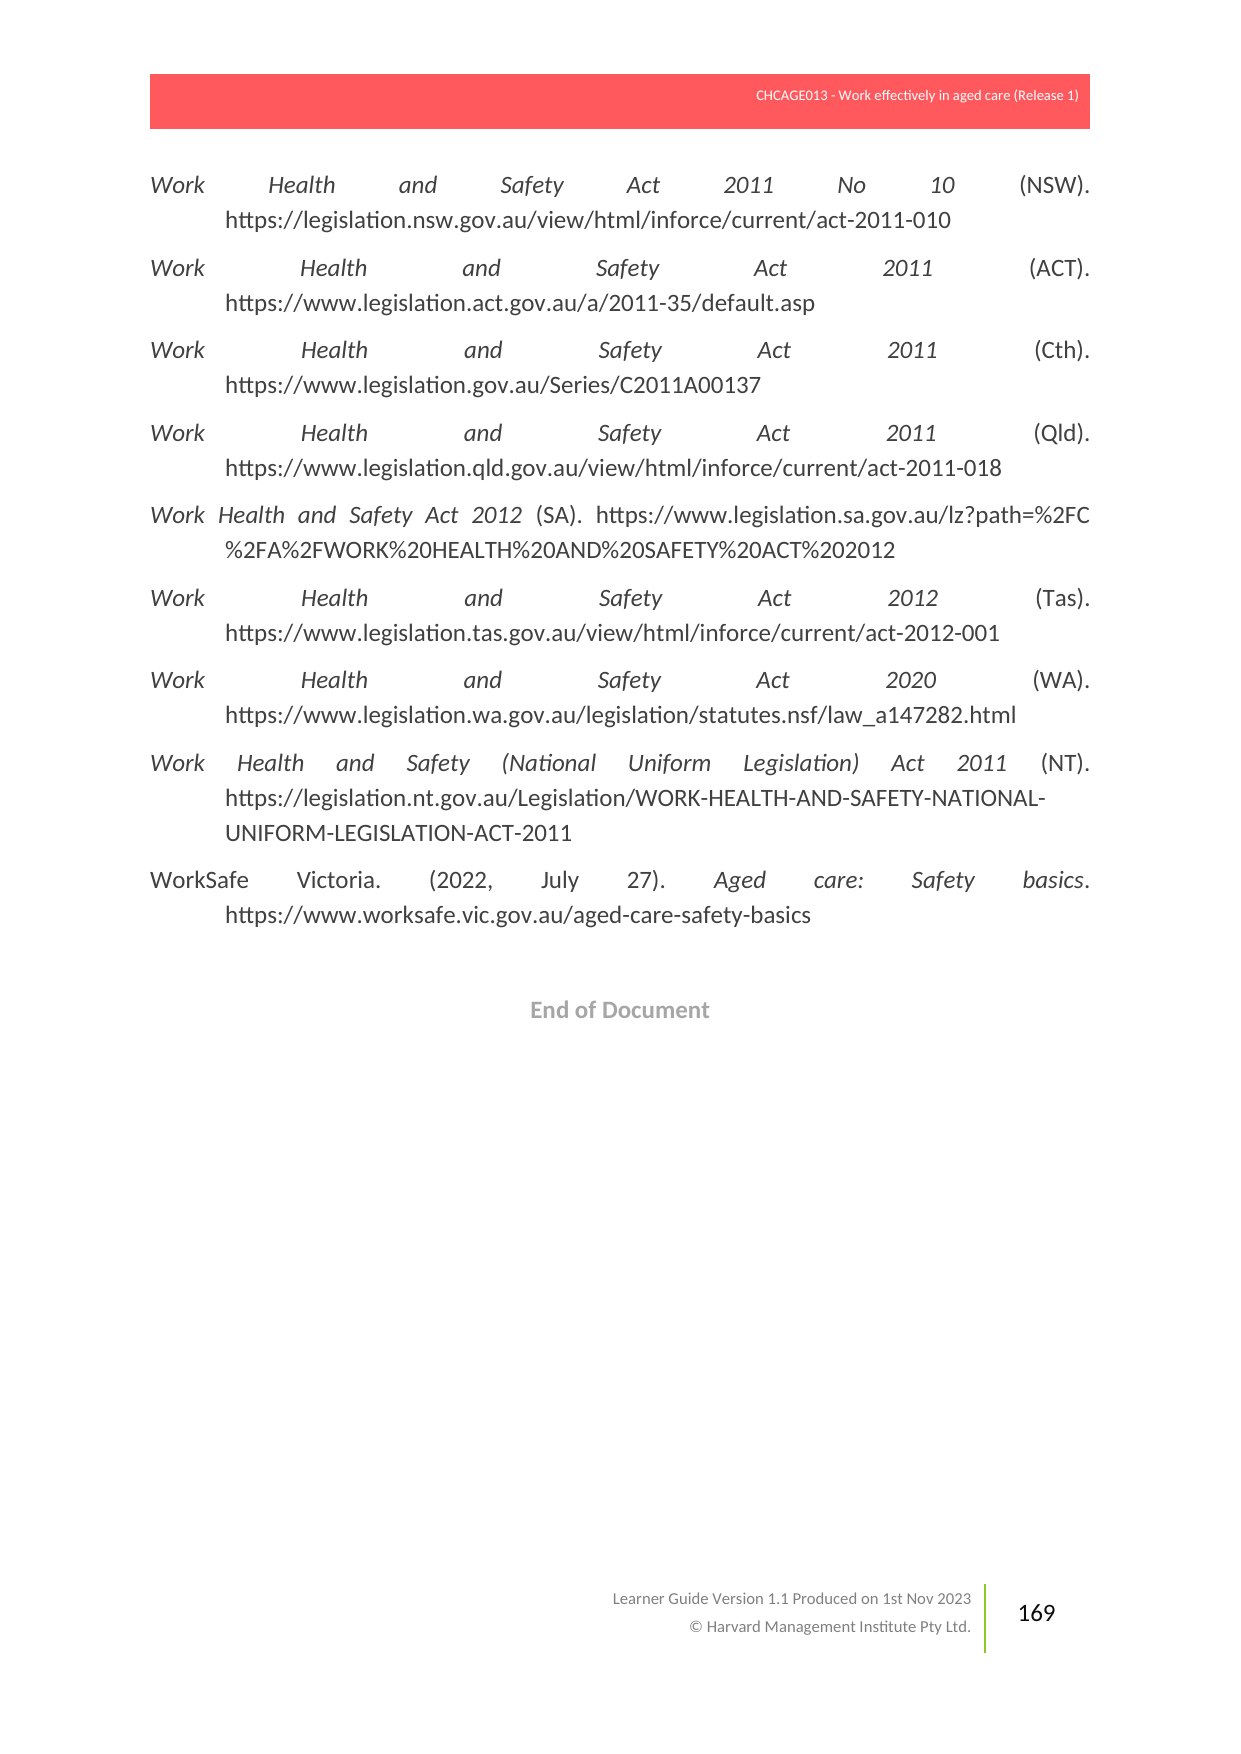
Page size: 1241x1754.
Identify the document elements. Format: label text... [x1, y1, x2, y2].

text Work Health and Safety Act 2011 (Qld). https://www.legislation.qld.gov.au/view/html/inforce/current/act-2011-018 [150, 417, 1090, 482]
text Work Health and Safety Act 2011 No 10 (NSW). https://legislation.nsw.gov.au/view/html/inforce/current/act-2011-010 [150, 169, 1090, 235]
text WorkSafe Victoria. (2022, July 27). Aged care: Safety basics. https://www.worksafe.vic.gov.au/aged-care-safety-basics [150, 864, 1090, 930]
text Work Health and Safety Act 2012 (SA). https://www.legislation.sa.gov.au/lz?path=%2FC%2FA%2FWORK%20HEALTH%20AND%20SAFETY%20ACT%202012 [150, 499, 1090, 565]
text Work Health and Safety (National Uniform Legislation) Act 2011 (NT). https://legislation.nt.gov.au/Legislation/WORK-HEALTH-AND-SAFETY-NATIONAL-UNIFORM-LEGISLATION-ACT-2011 [150, 747, 1090, 847]
text Work Health and Safety Act 2011 (Cth). https://www.legislation.gov.au/Series/C2011A00137 [150, 334, 1090, 400]
text Work Health and Safety Act 2011 (ACT). https://www.legislation.act.gov.au/a/2011-35/default.asp [150, 252, 1090, 317]
text End of Document [150, 994, 1090, 1025]
text Work Health and Safety Act 2012 (Tas). https://www.legislation.tas.gov.au/view/html/inforce/current/act-2012-001 [150, 582, 1090, 647]
text Work Health and Safety Act 2020 (WA). https://www.legislation.wa.gov.au/legislation/statutes.nsf/law_a147282.html [150, 664, 1090, 730]
